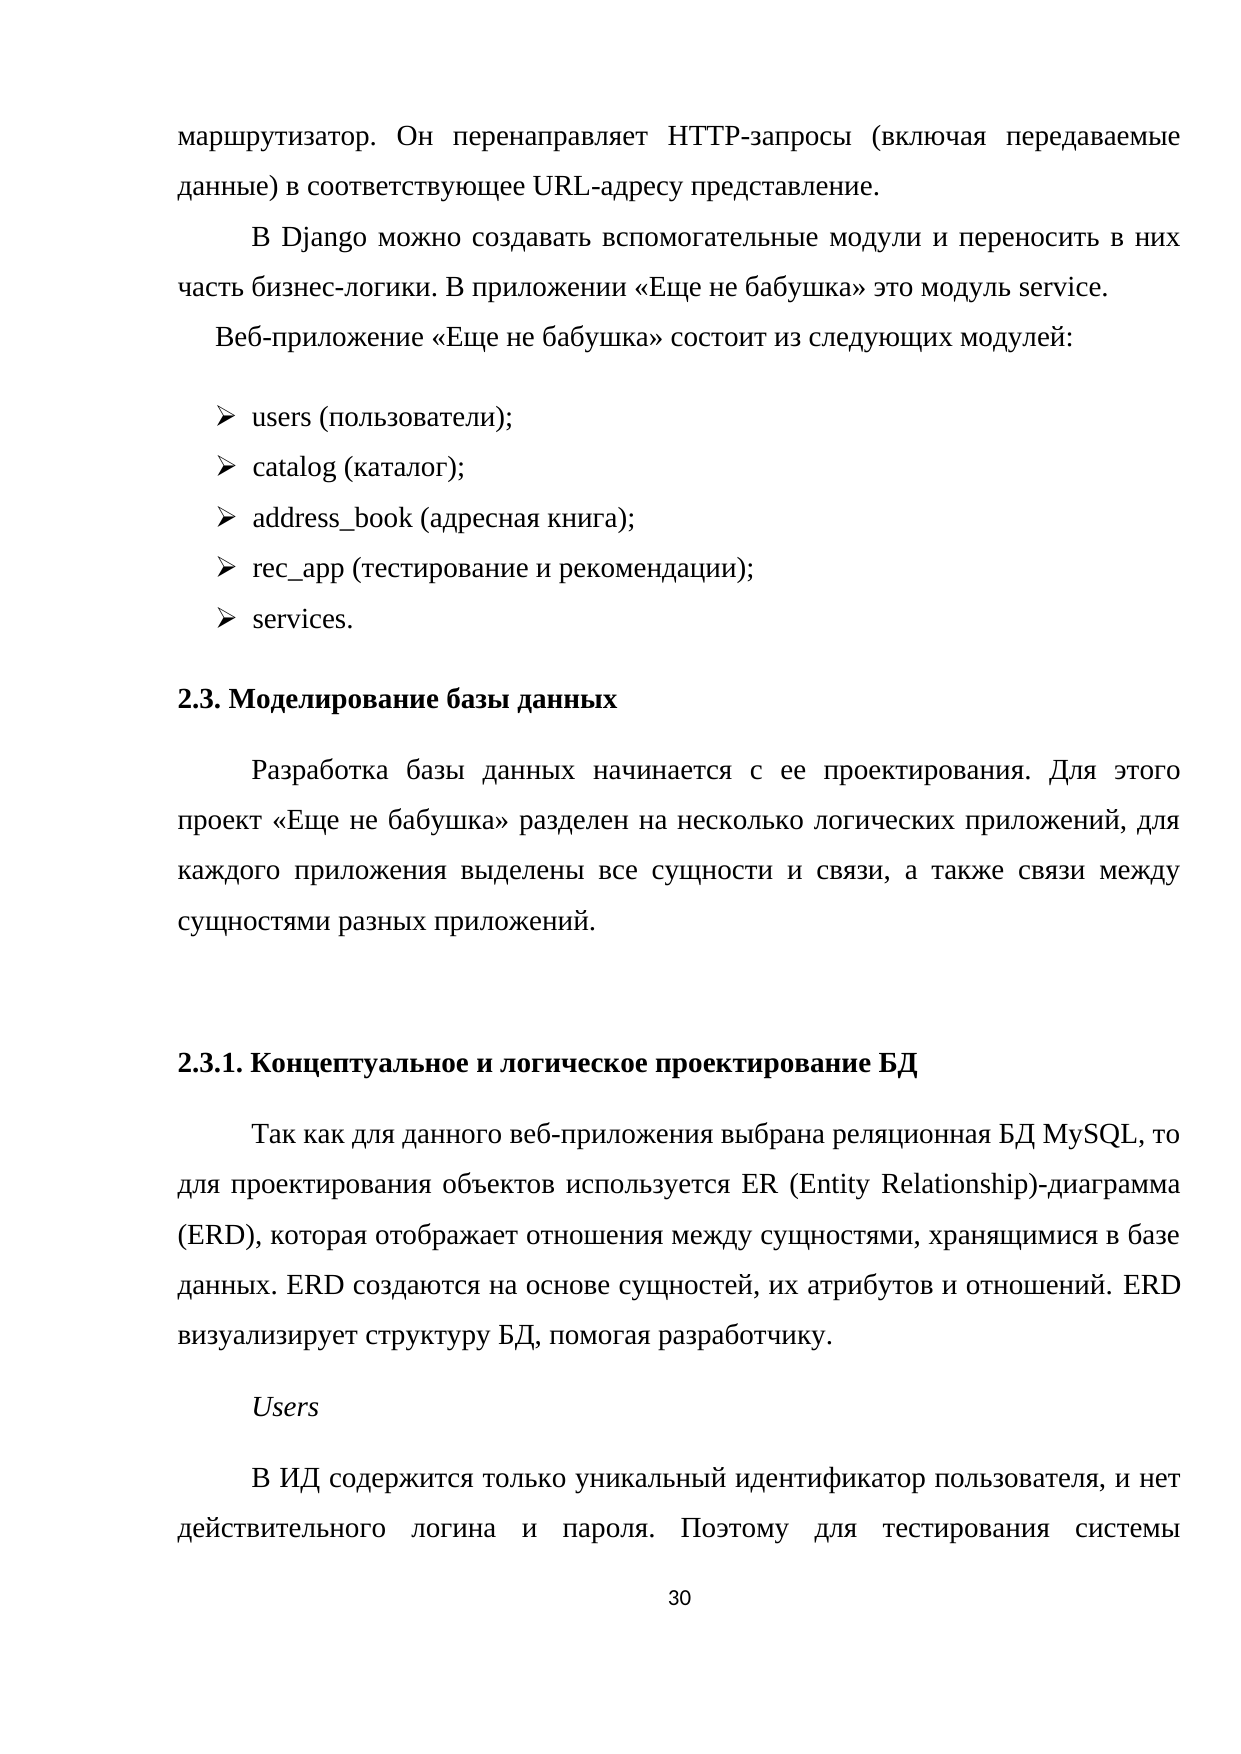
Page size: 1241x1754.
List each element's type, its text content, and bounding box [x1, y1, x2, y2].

list address_book (адресная книга); [215, 500, 1181, 534]
text В Django можно создавать вспомогательные модули и переносить в них часть бизнес-логики. В приложении «Еще не бабушка» это модуль service. [177, 219, 1181, 303]
list rec_app (тестирование и рекомендации); [215, 550, 1181, 584]
list users (пользователи); [214, 399, 1181, 433]
list services. [215, 601, 1181, 634]
text Users [177, 1389, 1181, 1422]
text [177, 1460, 1181, 1544]
text 2.3.1. Концептуальное и логическое проектирование БД [177, 1045, 1181, 1079]
list catalog (каталог); [215, 449, 1181, 483]
text Веб-приложение «Еще не бабушка» состоит из следующих модулей: [177, 319, 1181, 353]
text 2.3. Моделирование базы данных [177, 681, 1181, 714]
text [177, 118, 1181, 202]
text Так как для данного веб-приложения выбрана реляционная БД MySQL, то для проектирования объектов используется ER (Entity Relationship)-диаграмма (ERD), которая отображает отношения между сущностями, хранящимися в базе данных. ERD создаются на основе сущностей, их атрибутов и отношений. ERD визуализирует структуру БД, помогая разработчику. [177, 1116, 1181, 1351]
text Разработка базы данных начинается с ее проектирования. Для этого проект «Еще не бабушка» разделен на несколько логических приложений, для каждого приложения выделены все сущности и связи, а также связи между сущностями разных приложений. [177, 752, 1181, 936]
